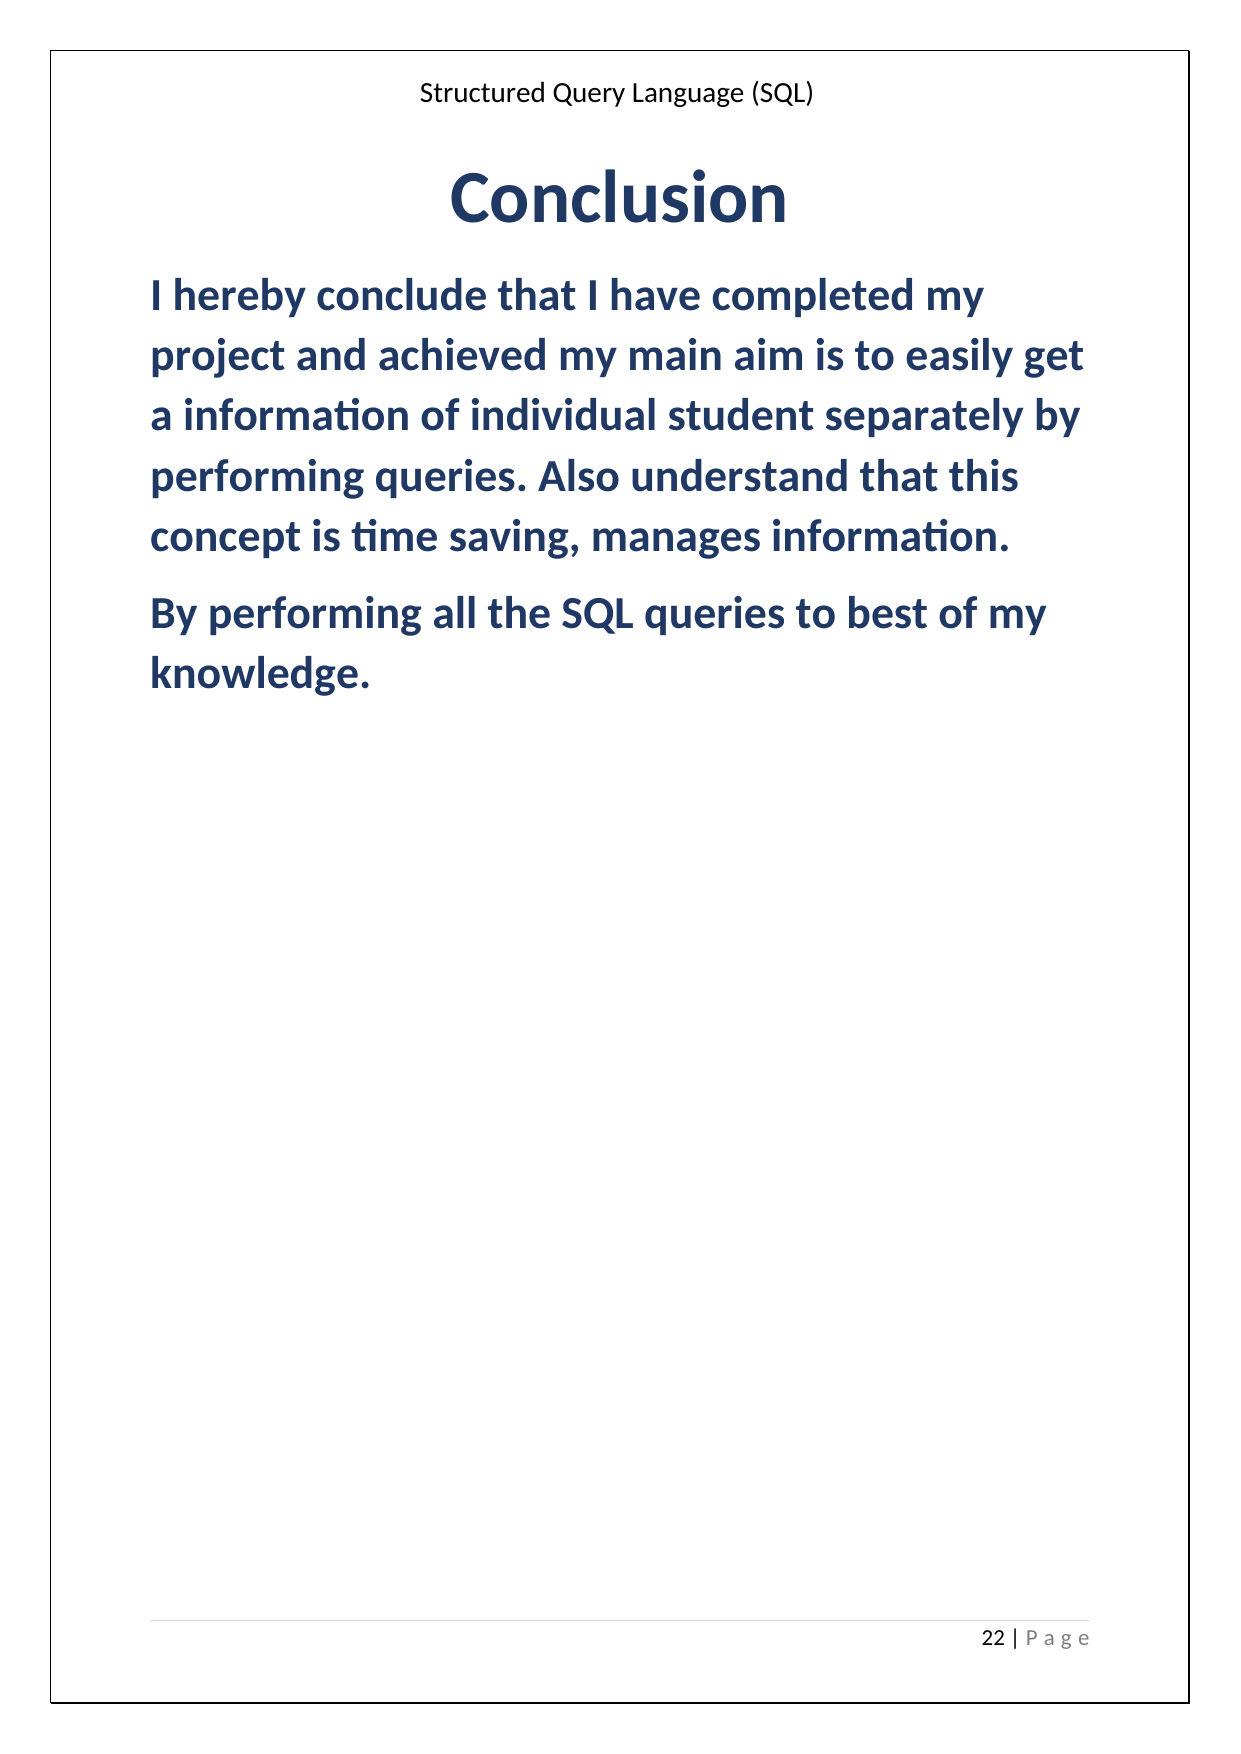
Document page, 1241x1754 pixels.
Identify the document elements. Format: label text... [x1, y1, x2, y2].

text By performing all the SQL queries to best of my knowledge. [150, 584, 1089, 700]
text Conclusion [150, 150, 1089, 242]
text I hereby conclude that I have completed my project and achieved my main aim is to easily get a information of individual student separately by performing queries. Also understand that this concept is time saving, manages information. [150, 266, 1089, 563]
